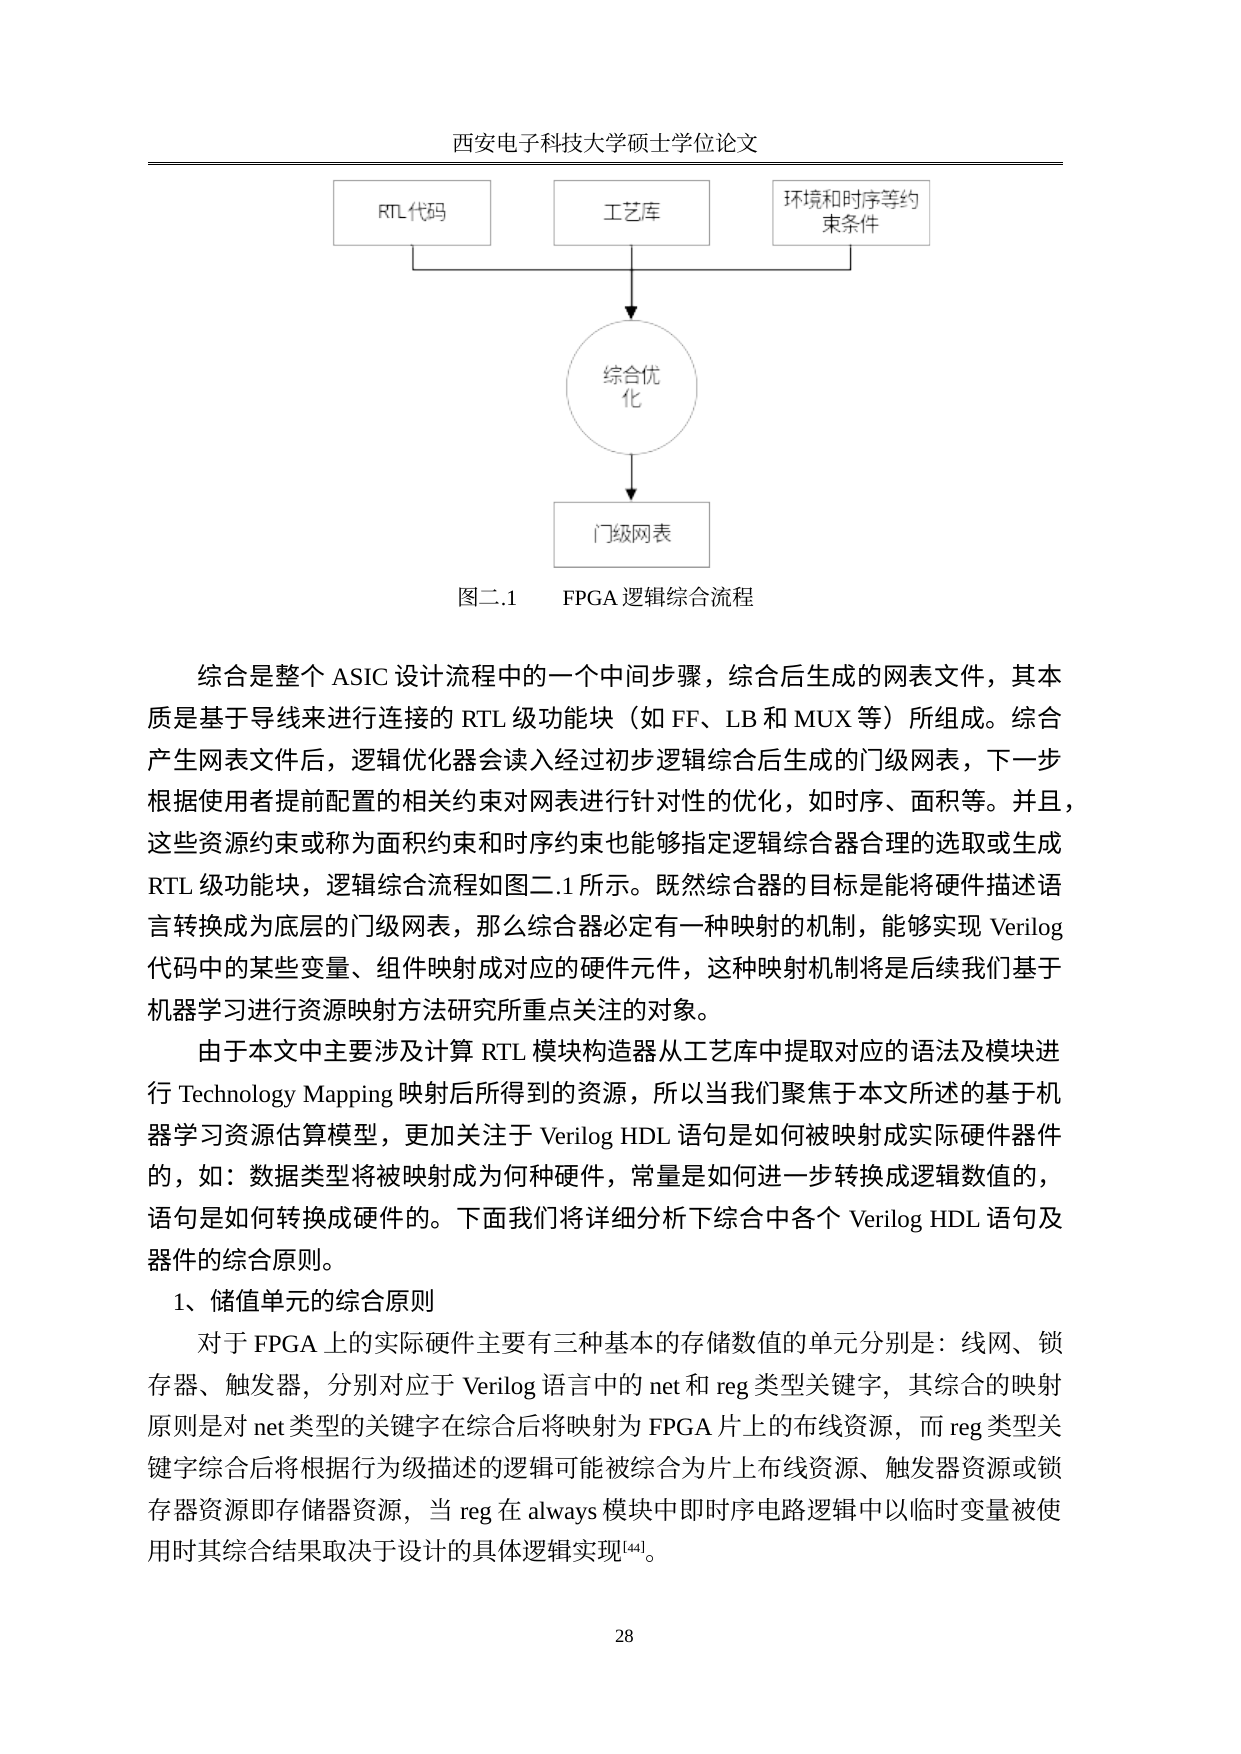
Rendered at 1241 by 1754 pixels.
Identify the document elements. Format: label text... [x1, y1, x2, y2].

text 1、储值单元的综合原则 [148, 1277, 1063, 1319]
text 对于FPGA上的实际硬件主要有三种基本的存储数值的单元分别是：线网、锁存器、触发器，分别对应于Verilog语言中的net和reg类型关键字，其综合的映射原则是对net类型的关键字在综合后将映射为FPGA片上的布线资源，而reg类型关键字综合后将根据行为级描述的逻辑可能被综合为片上布线资源、触发器资源或锁存器资源即存储器资源，当reg在always模块中即时序电路逻辑中以临时变量被使用时其综合结果取决于设计的具体逻辑实现[44]。 [148, 1319, 1063, 1569]
text 综合是整个ASIC设计流程中的一个中间步骤，综合后生成的网表文件，其本质是基于导线来进行连接的RTL级功能块（如FF、LB和MUX等）所组成。综合产生网表文件后，逻辑优化器会读入经过初步逻辑综合后生成的门级网表，下一步根据使用者提前配置的相关约束对网表进行针对性的优化，如时序、面积等。并且，这些资源约束或称为面积约束和时序约束也能够指定逻辑综合器合理的选取或生成RTL级功能块，逻辑综合流程如图2.6所示。既然综合器的目标是能将硬件描述语言转换成为底层的门级网表，那么综合器必定有一种映射的机制，能够实现Verilog代码中的某些变量、组件映射成对应的硬件元件，这种映射机制将是后续我们基于机器学习进行资源映射方法研究所重点关注的对象。 [148, 652, 1063, 1027]
text FPGA逻辑综合流程 [148, 580, 1063, 612]
text 由于本文中主要涉及计算RTL模块构造器从工艺库中提取对应的语法及模块进行Technology Mapping映射后所得到的资源，所以当我们聚焦于本文所述的基于机器学习资源估算模型，更加关注于Verilog HDL语句是如何被映射成实际硬件器件的，如：数据类型将被映射成为何种硬件，常量是如何进一步转换成逻辑数值的，语句是如何转换成硬件的。下面我们将详细分析下综合中各个Verilog HDL语句及器件的综合原则。 [148, 1027, 1063, 1277]
